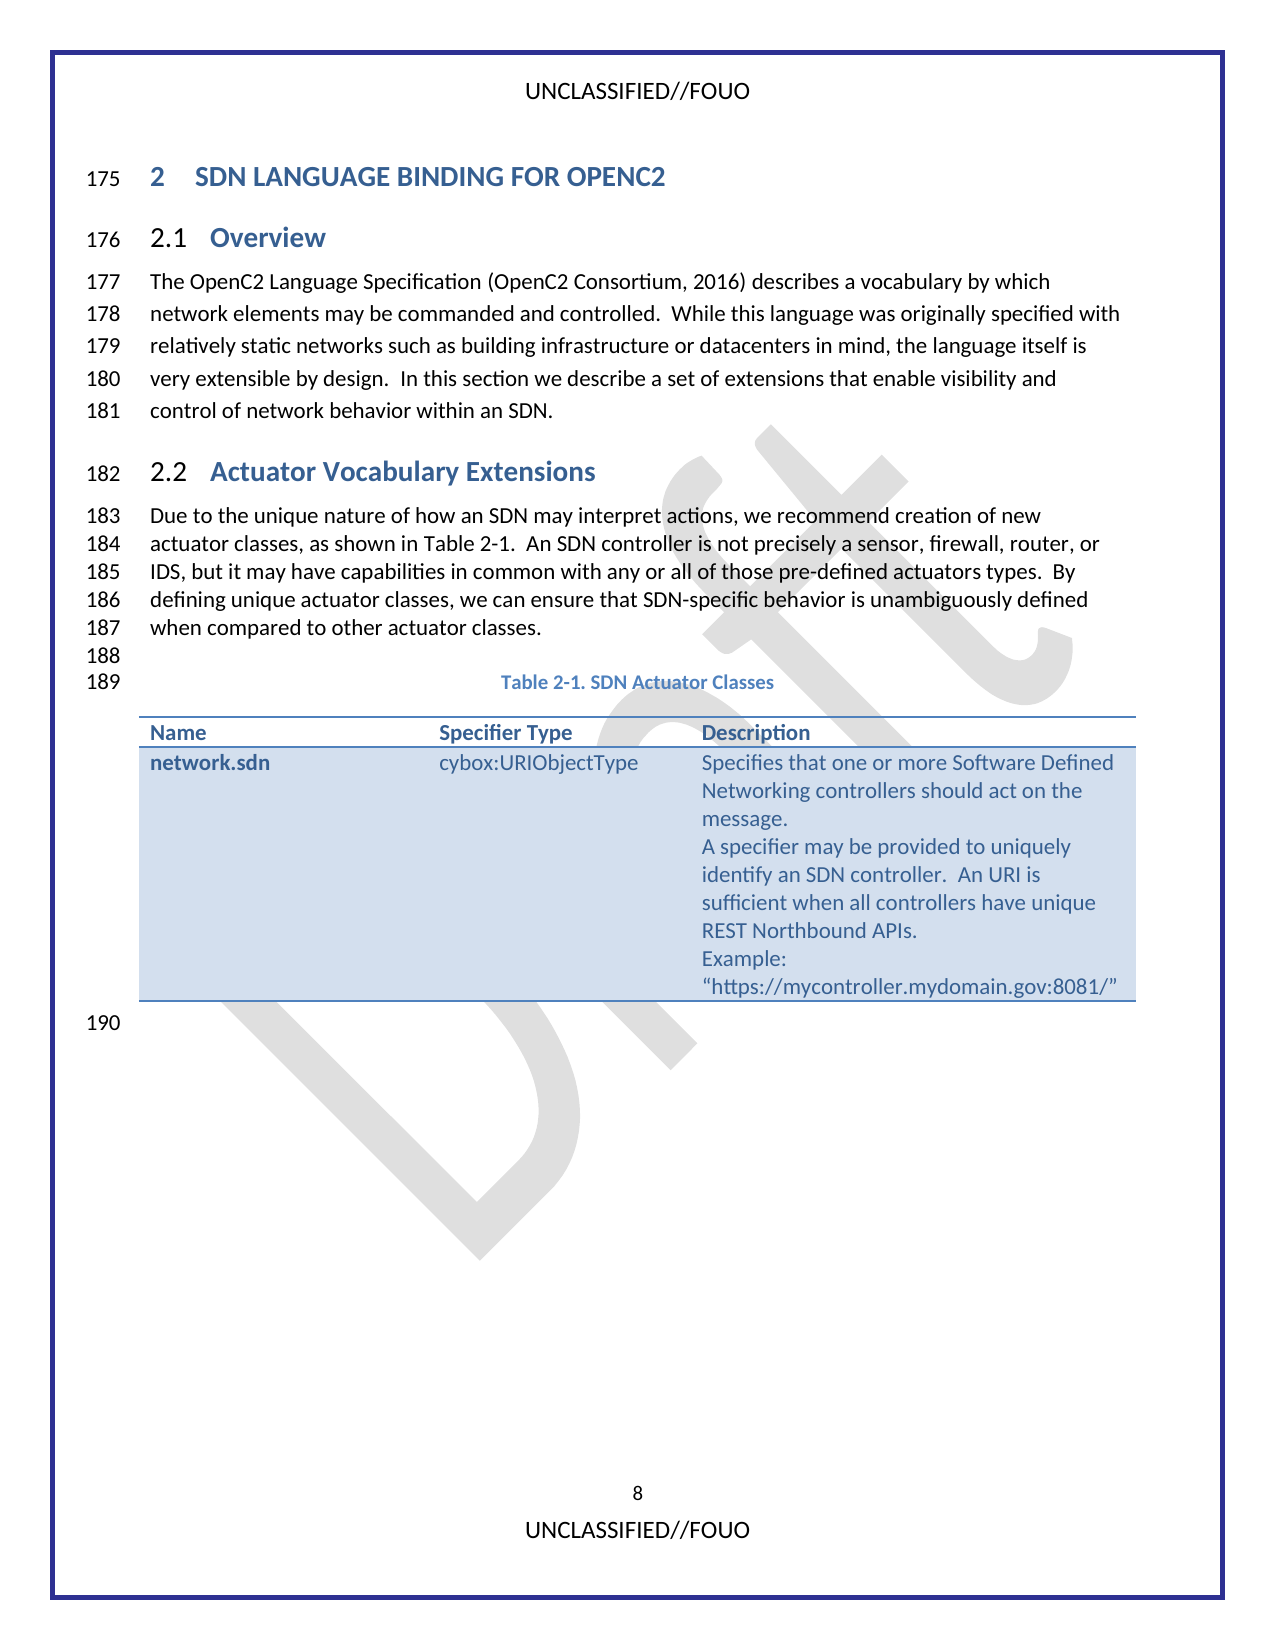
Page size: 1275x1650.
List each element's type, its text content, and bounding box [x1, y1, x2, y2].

table_cell cybox:URIObjectType [428, 748, 690, 1000]
table_cell Specifies that one or more Software Defined Networking controllers should act on the message. A specifier may be provided to uniquely identify an SDN controller. An URI is sufficient when all controllers have unique REST Northbound APIs. Example: “https://mycontroller.mydomain.gov:8081/” [690, 748, 1136, 1000]
text The OpenC2 Language Specification describes a vocabulary by which network elements may be commanded and controlled. While this language was originally specified with relatively static networks such as building infrastructure or datacenters in mind, the language itself is very extensible by design. In this section we describe a set of extensions that enable visibility and control of network behavior within an SDN. [150, 267, 1125, 424]
subtitle SDN Language Binding for OpenC2 [150, 158, 1125, 194]
table_header Specifier Type [428, 718, 690, 746]
table_header Name [139, 718, 428, 746]
subtitle Actuator Vocabulary Extensions [150, 453, 1125, 489]
subtitle Overview [150, 219, 1125, 254]
table_cell network.sdn [139, 748, 428, 1000]
text Due to the unique nature of how an SDN may interpret actions, we recommend creation of new actuator classes, as shown in Table 2-1. An SDN controller is not precisely a sensor, firewall, router, or IDS, but it may have capabilities in common with any or all of those pre-defined actuators types. By defining unique actuator classes, we can ensure that SDN-specific behavior is unambiguously defined when compared to other actuator classes. [150, 501, 1125, 641]
table_header Description [690, 718, 1136, 746]
